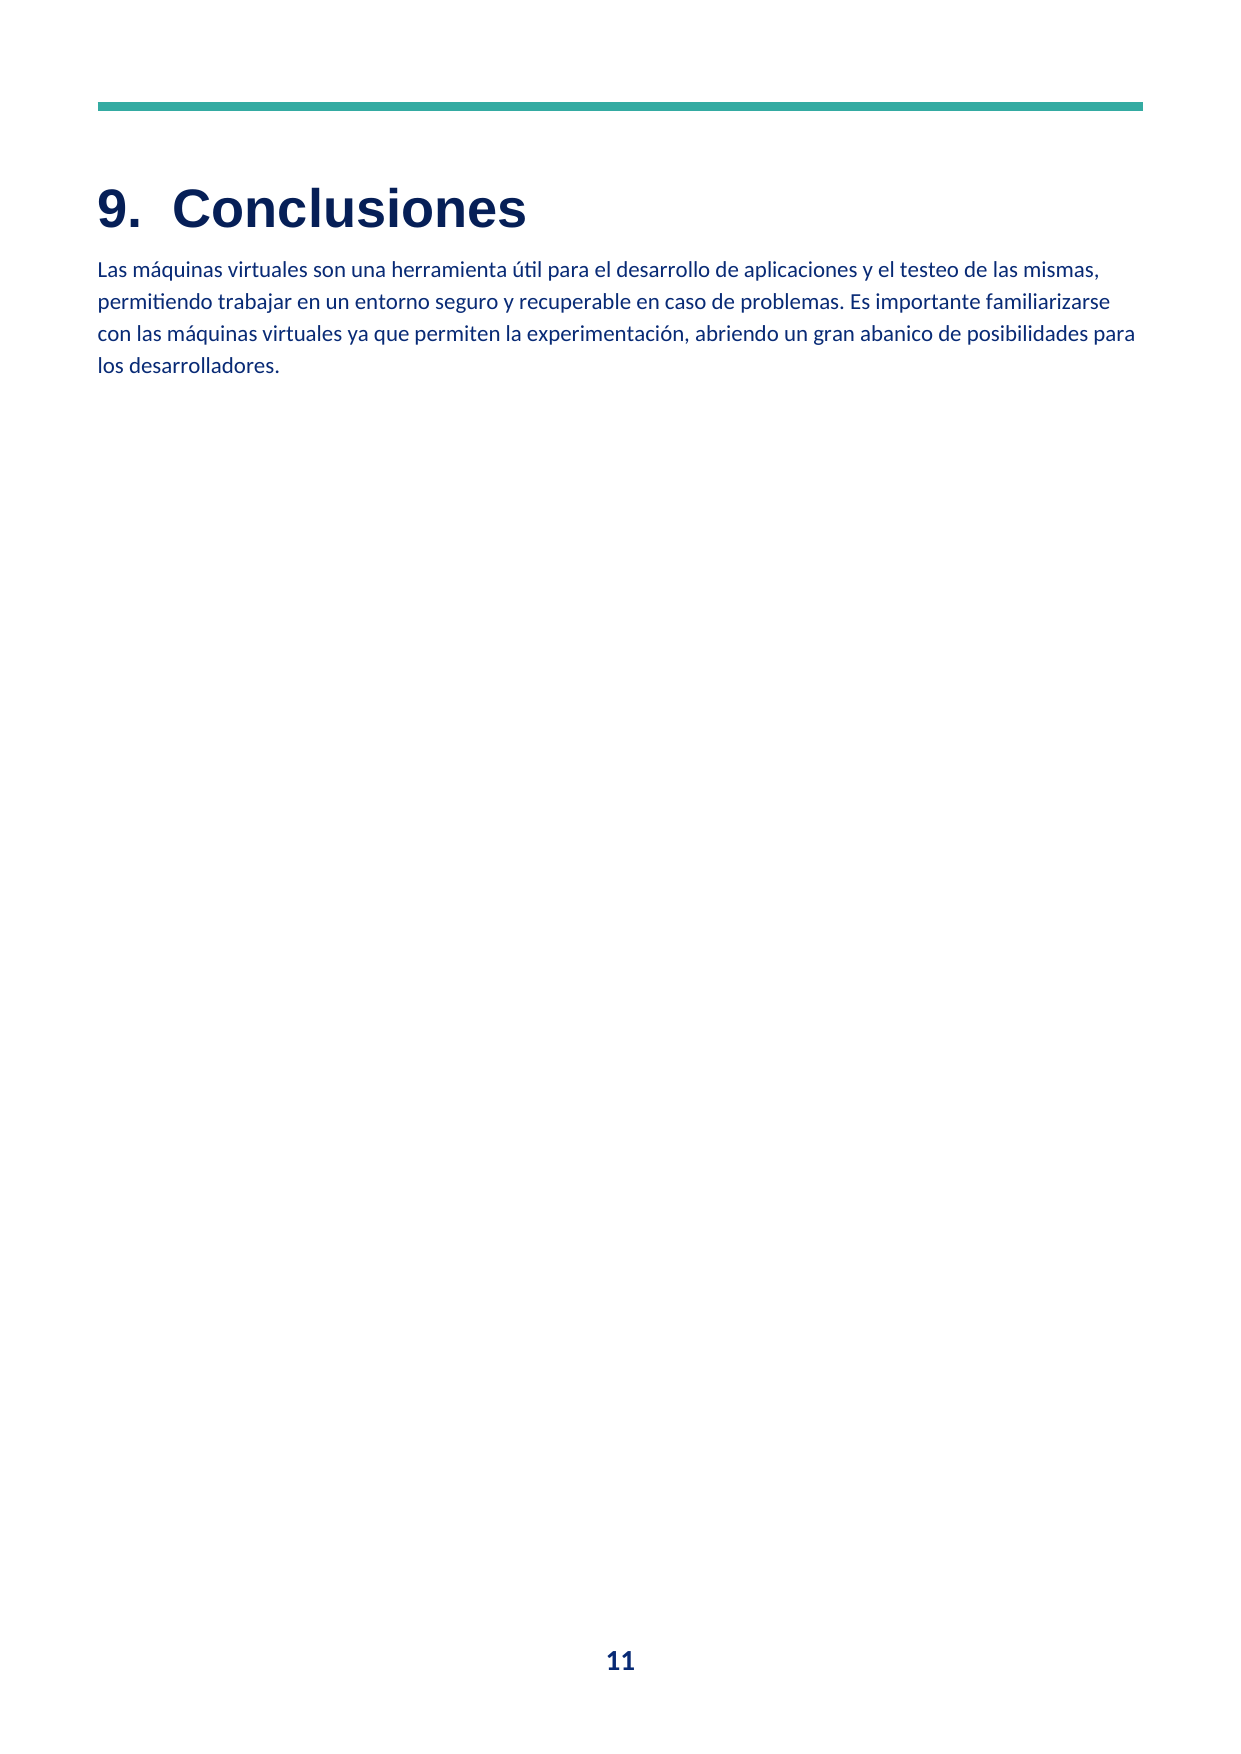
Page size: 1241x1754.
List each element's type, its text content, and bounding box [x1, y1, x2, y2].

subtitle Conclusiones [97, 177, 1143, 239]
text Las máquinas virtuales son una herramienta útil para el desarrollo de aplicaciones y el testeo de las mismas, permitiendo trabajar en un entorno seguro y recuperable en caso de problemas. Es importante familiarizarse con las máquinas virtuales ya que permiten la experimentación, abriendo un gran abanico de posibilidades para los desarrolladores. [97, 255, 1143, 379]
